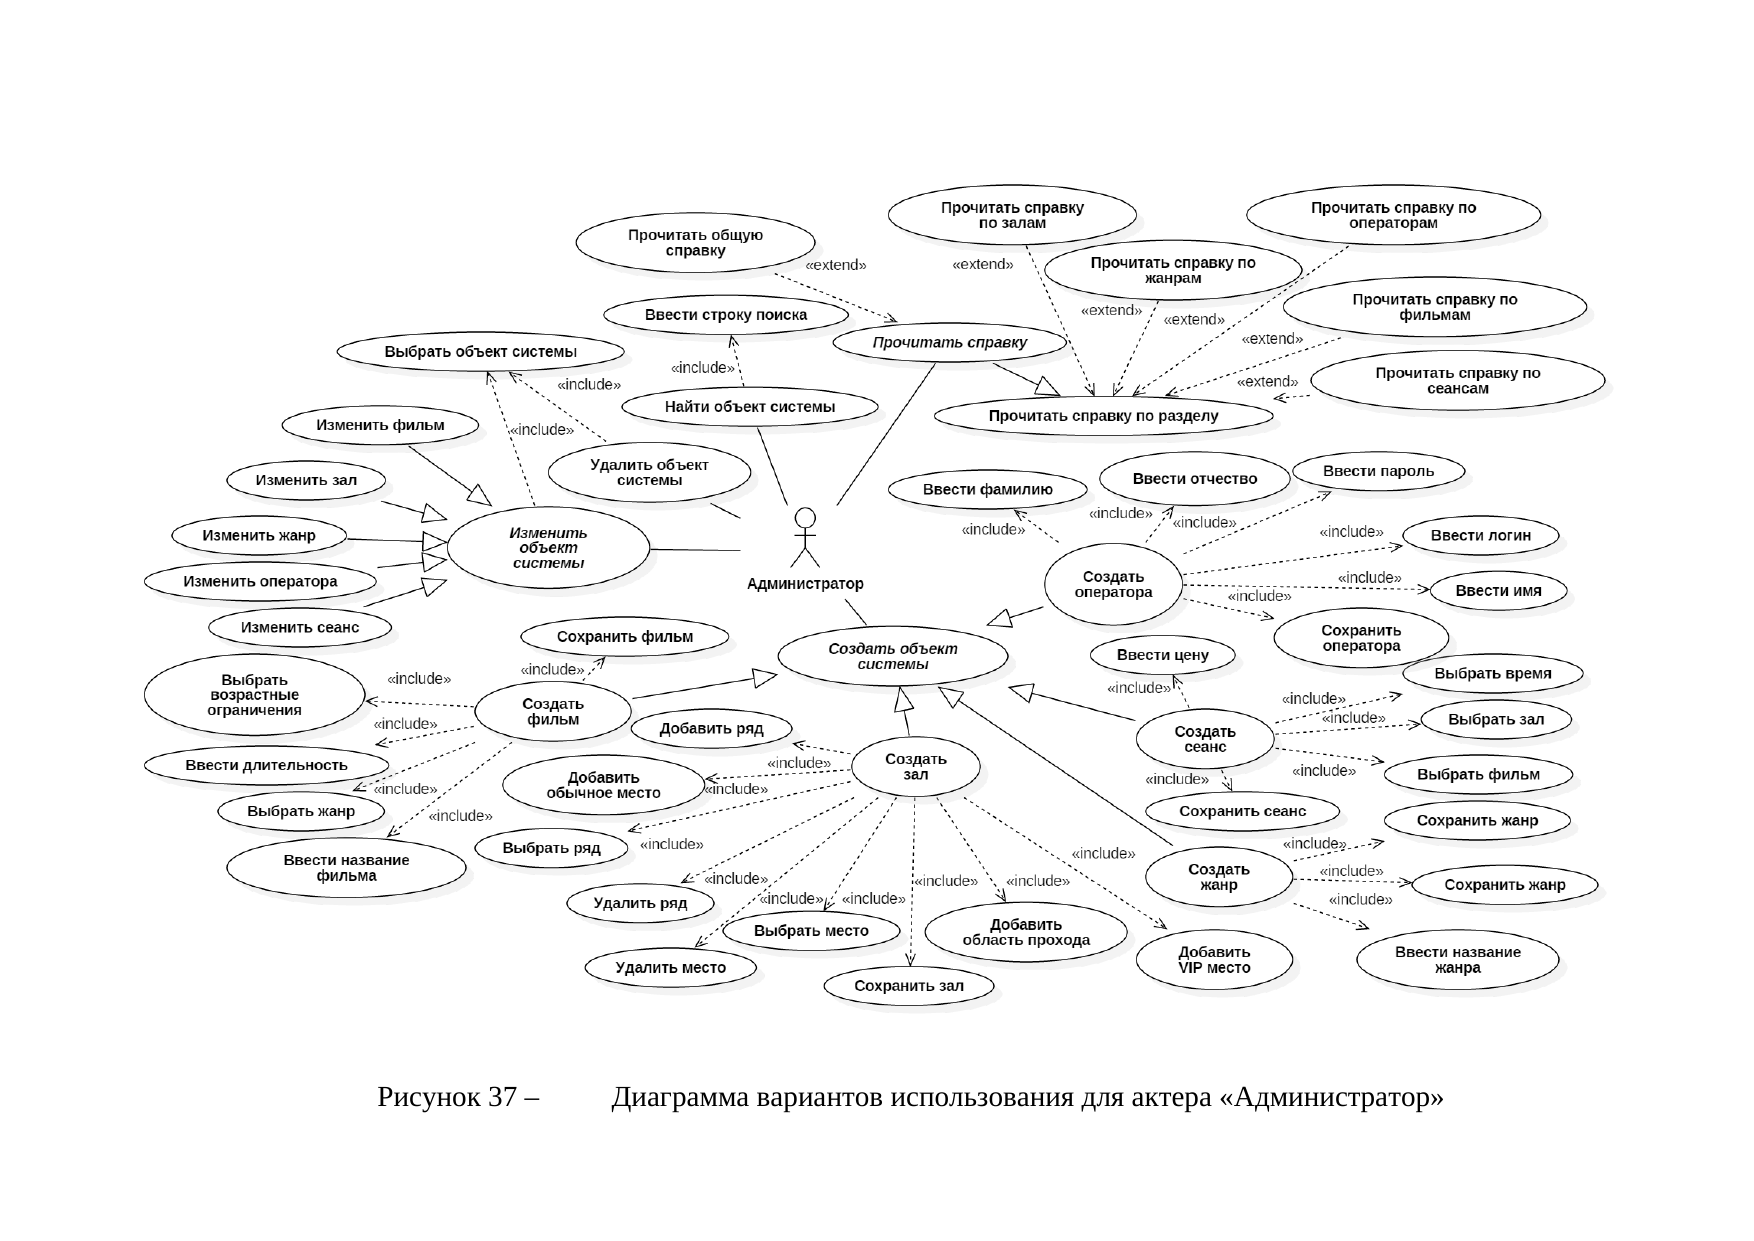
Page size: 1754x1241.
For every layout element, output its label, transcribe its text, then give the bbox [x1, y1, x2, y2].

picture [118, 177, 1636, 1055]
text Диаграмма вариантов использования для актера «Администратор» [186, 1079, 1636, 1113]
